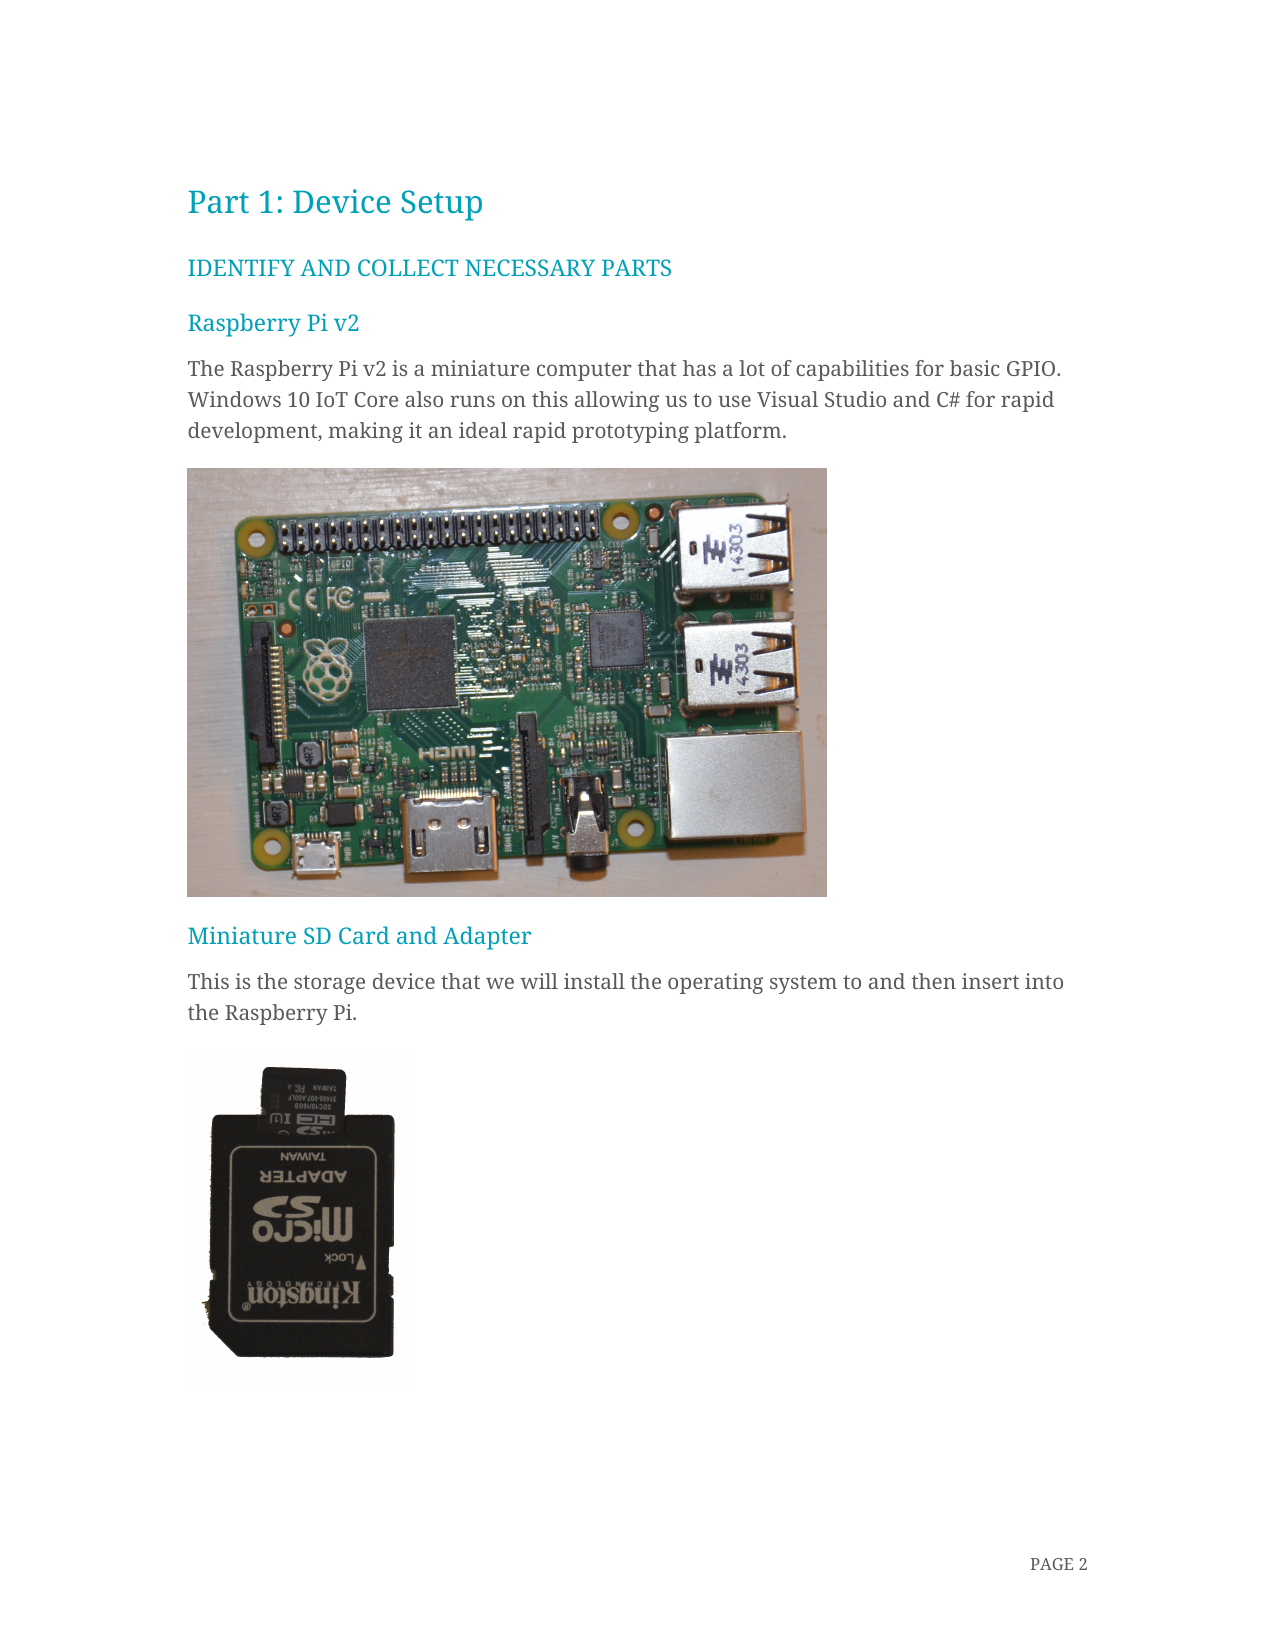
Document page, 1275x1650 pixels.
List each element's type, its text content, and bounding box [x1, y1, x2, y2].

subtitle Part 1: Device Setup [187, 180, 1087, 223]
picture [187, 1050, 412, 1387]
text The Raspberry Pi v2 is a miniature computer that has a lot of capabilities for basic GPIO. Windows 10 IoT Core also runs on this allowing us to use Visual Studio and C# for rapid development, making it an ideal rapid prototyping platform. [187, 354, 1087, 445]
subtitle Identify and Collect Necessary Parts [187, 252, 1087, 283]
text This is the storage device that we will install the operating system to and then insert into the Raspberry Pi. [187, 967, 1087, 1027]
subtitle Miniature SD Card and Adapter [187, 920, 1087, 951]
picture [187, 468, 827, 897]
subtitle Raspberry Pi v2 [187, 307, 1087, 338]
